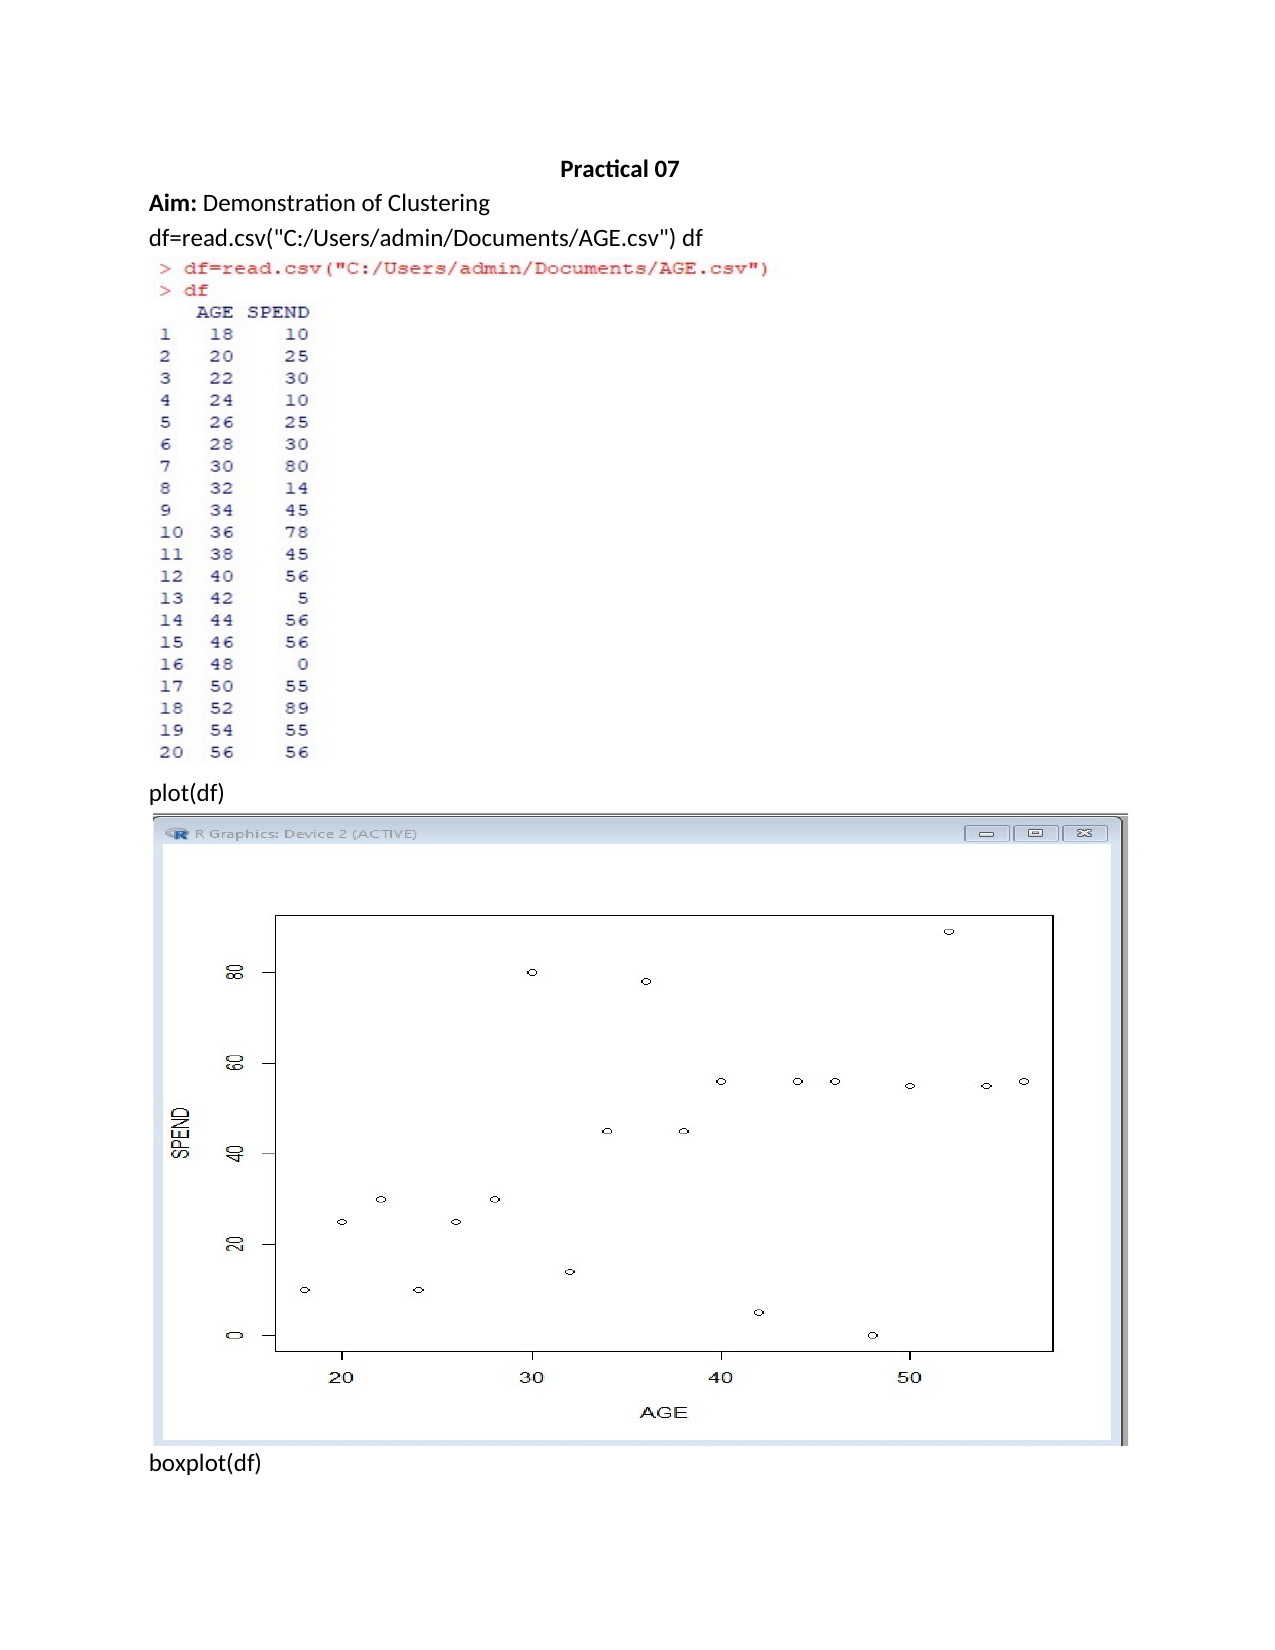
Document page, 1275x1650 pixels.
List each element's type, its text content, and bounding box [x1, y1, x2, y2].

text boxplot(df) [148, 1448, 713, 1478]
picture [153, 257, 810, 762]
text plot(df) [148, 778, 713, 808]
text Practical 07 Aim: Demonstration of Clustering df=read.csv("C:/Users/admin/Documents/AGE.csv") df [148, 153, 713, 253]
picture [153, 812, 1129, 1446]
